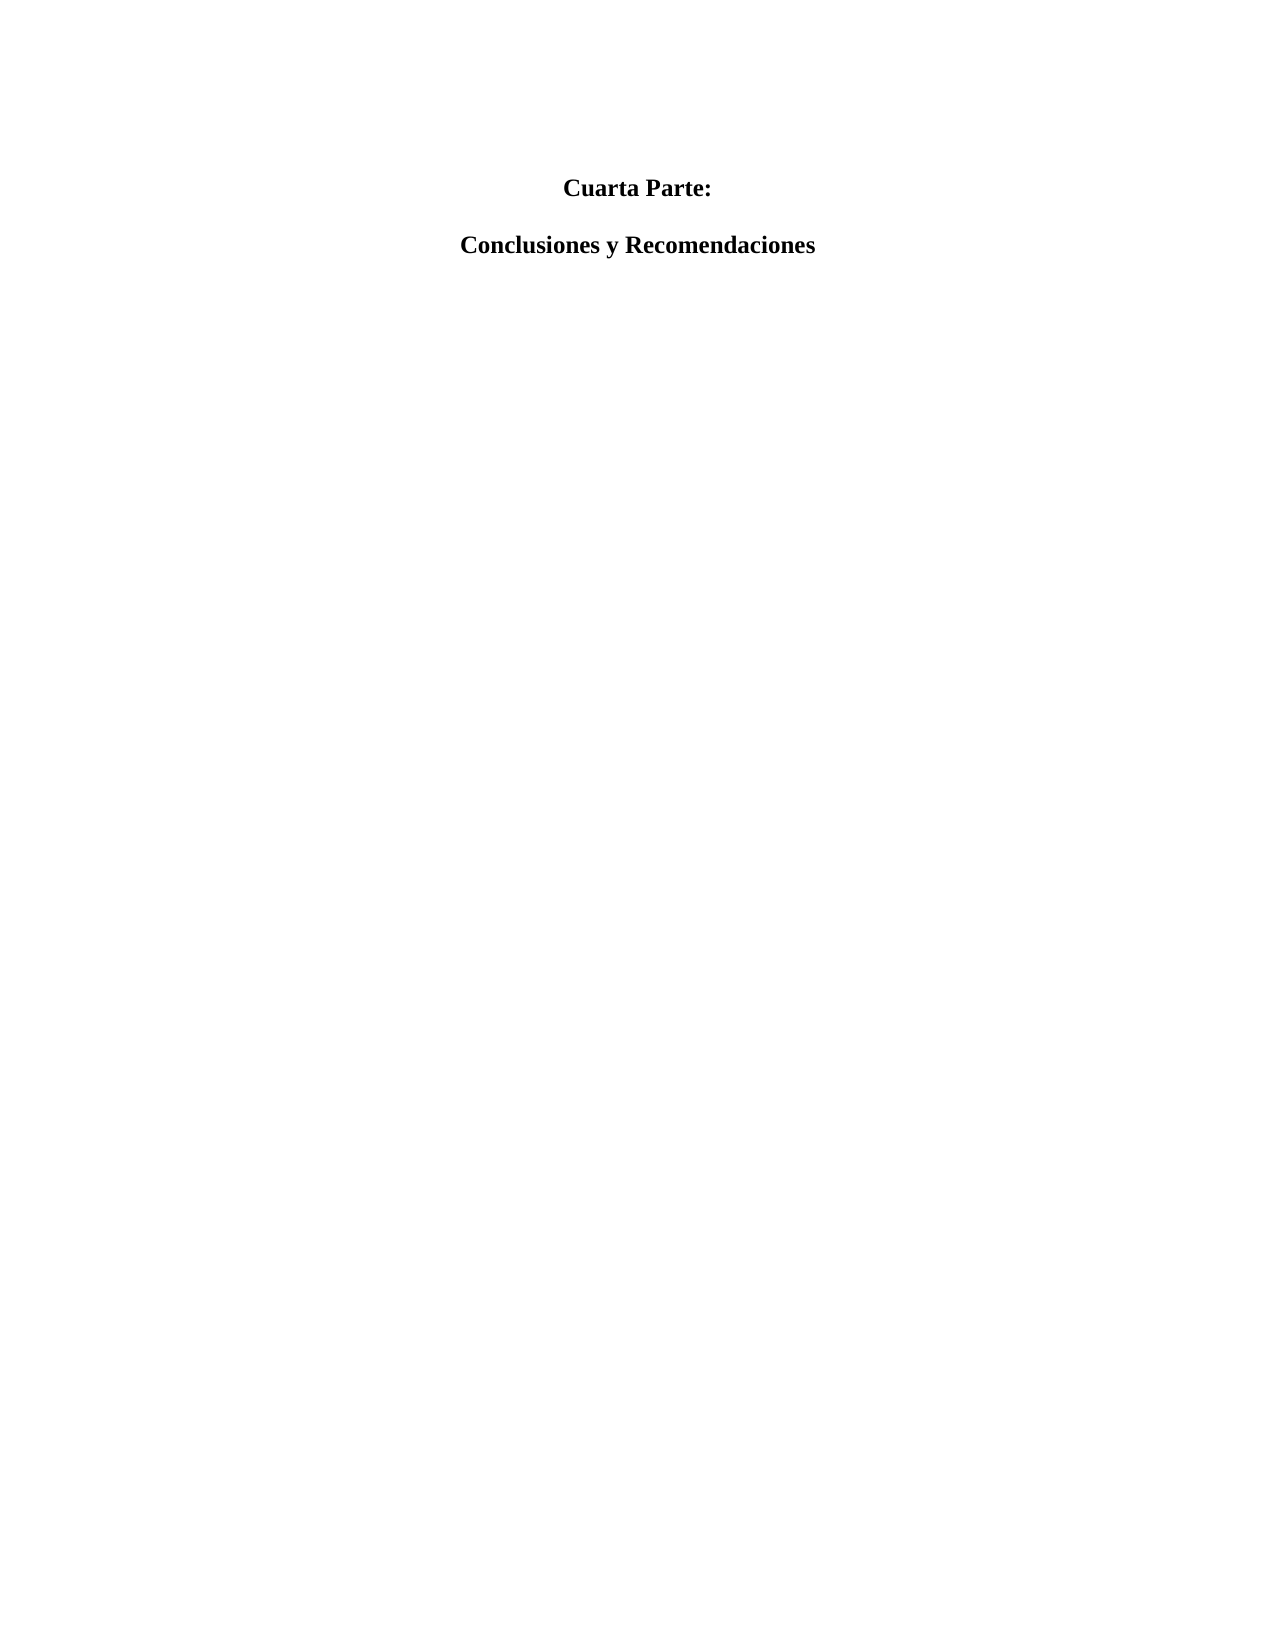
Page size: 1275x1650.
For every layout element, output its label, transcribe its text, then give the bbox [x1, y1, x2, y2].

subtitle Cuarta Parte: Conclusiones y Recomendaciones [177, 173, 1098, 259]
